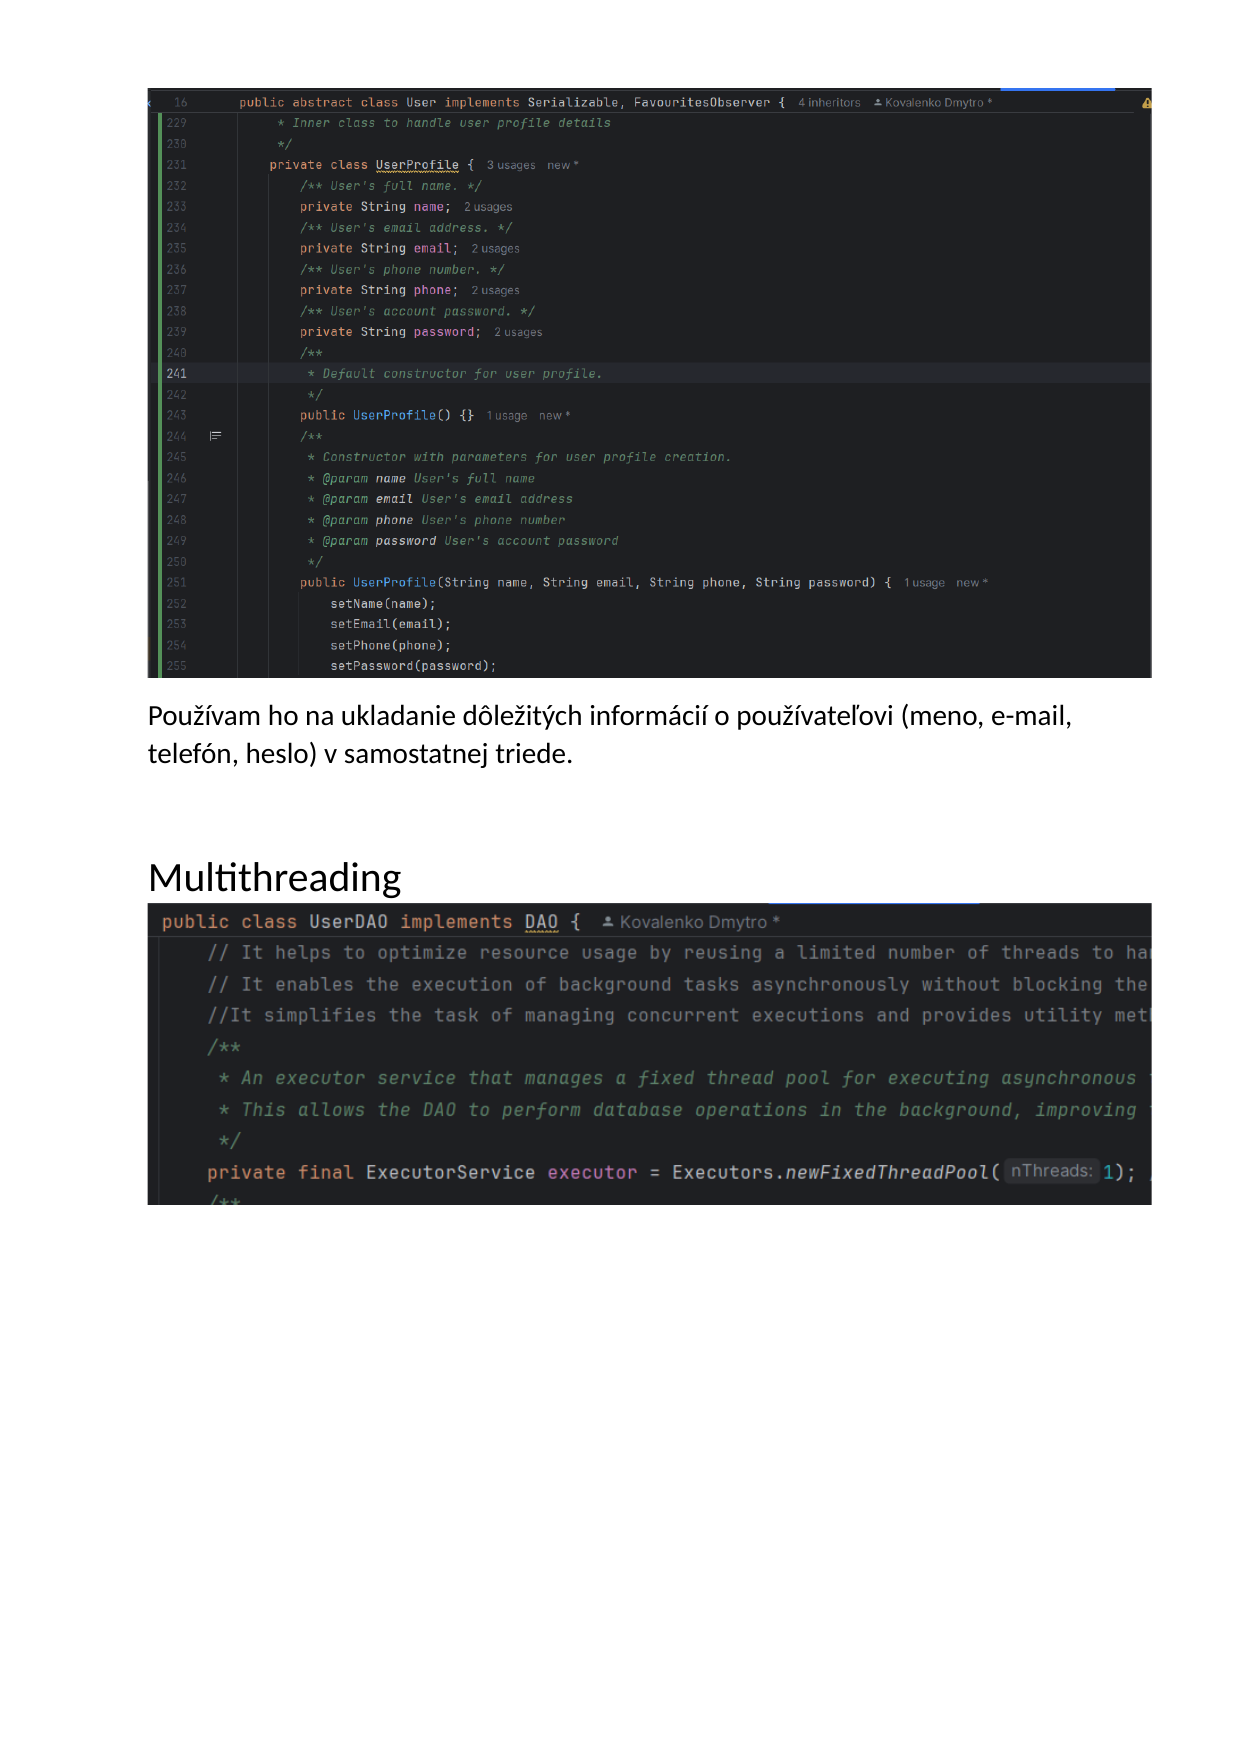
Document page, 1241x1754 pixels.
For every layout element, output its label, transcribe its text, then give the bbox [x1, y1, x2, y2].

picture [147, 88, 1152, 678]
text Multithreading [148, 851, 1152, 903]
picture [147, 903, 1152, 1205]
text Používam ho na ukladanie dôležitých informácií o používateľovi (meno, e-mail, telefón, heslo) v samostatnej triede. [148, 697, 1152, 771]
